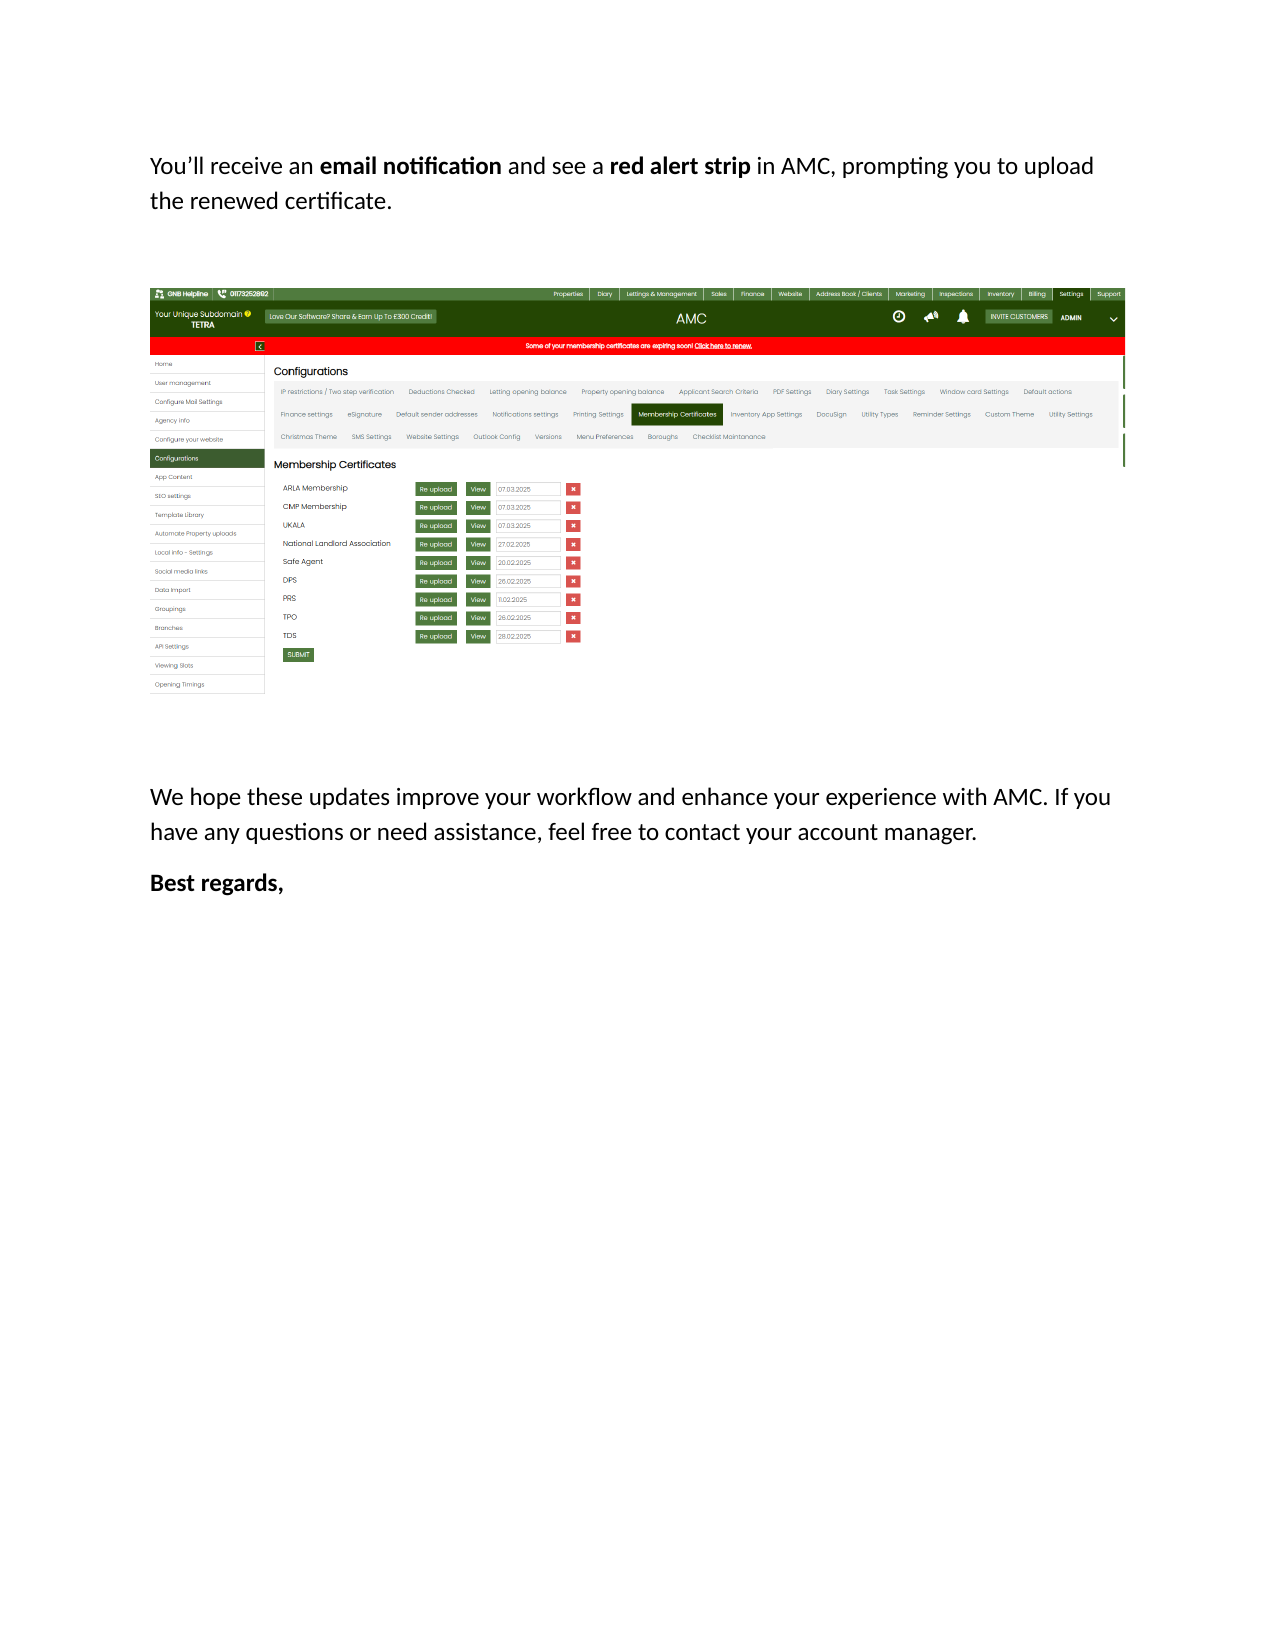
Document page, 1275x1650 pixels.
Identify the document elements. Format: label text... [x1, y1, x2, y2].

text You’ll receive an email notification and see a red alert strip in AMC, prompting you to upload the renewed certificate. [150, 150, 1125, 216]
picture [150, 288, 1125, 708]
text We hope these updates improve your workflow and enhance your experience with AMC. If you have any questions or need assistance, feel free to contact your account manager. [150, 781, 1125, 846]
text Best regards, [150, 867, 1125, 898]
